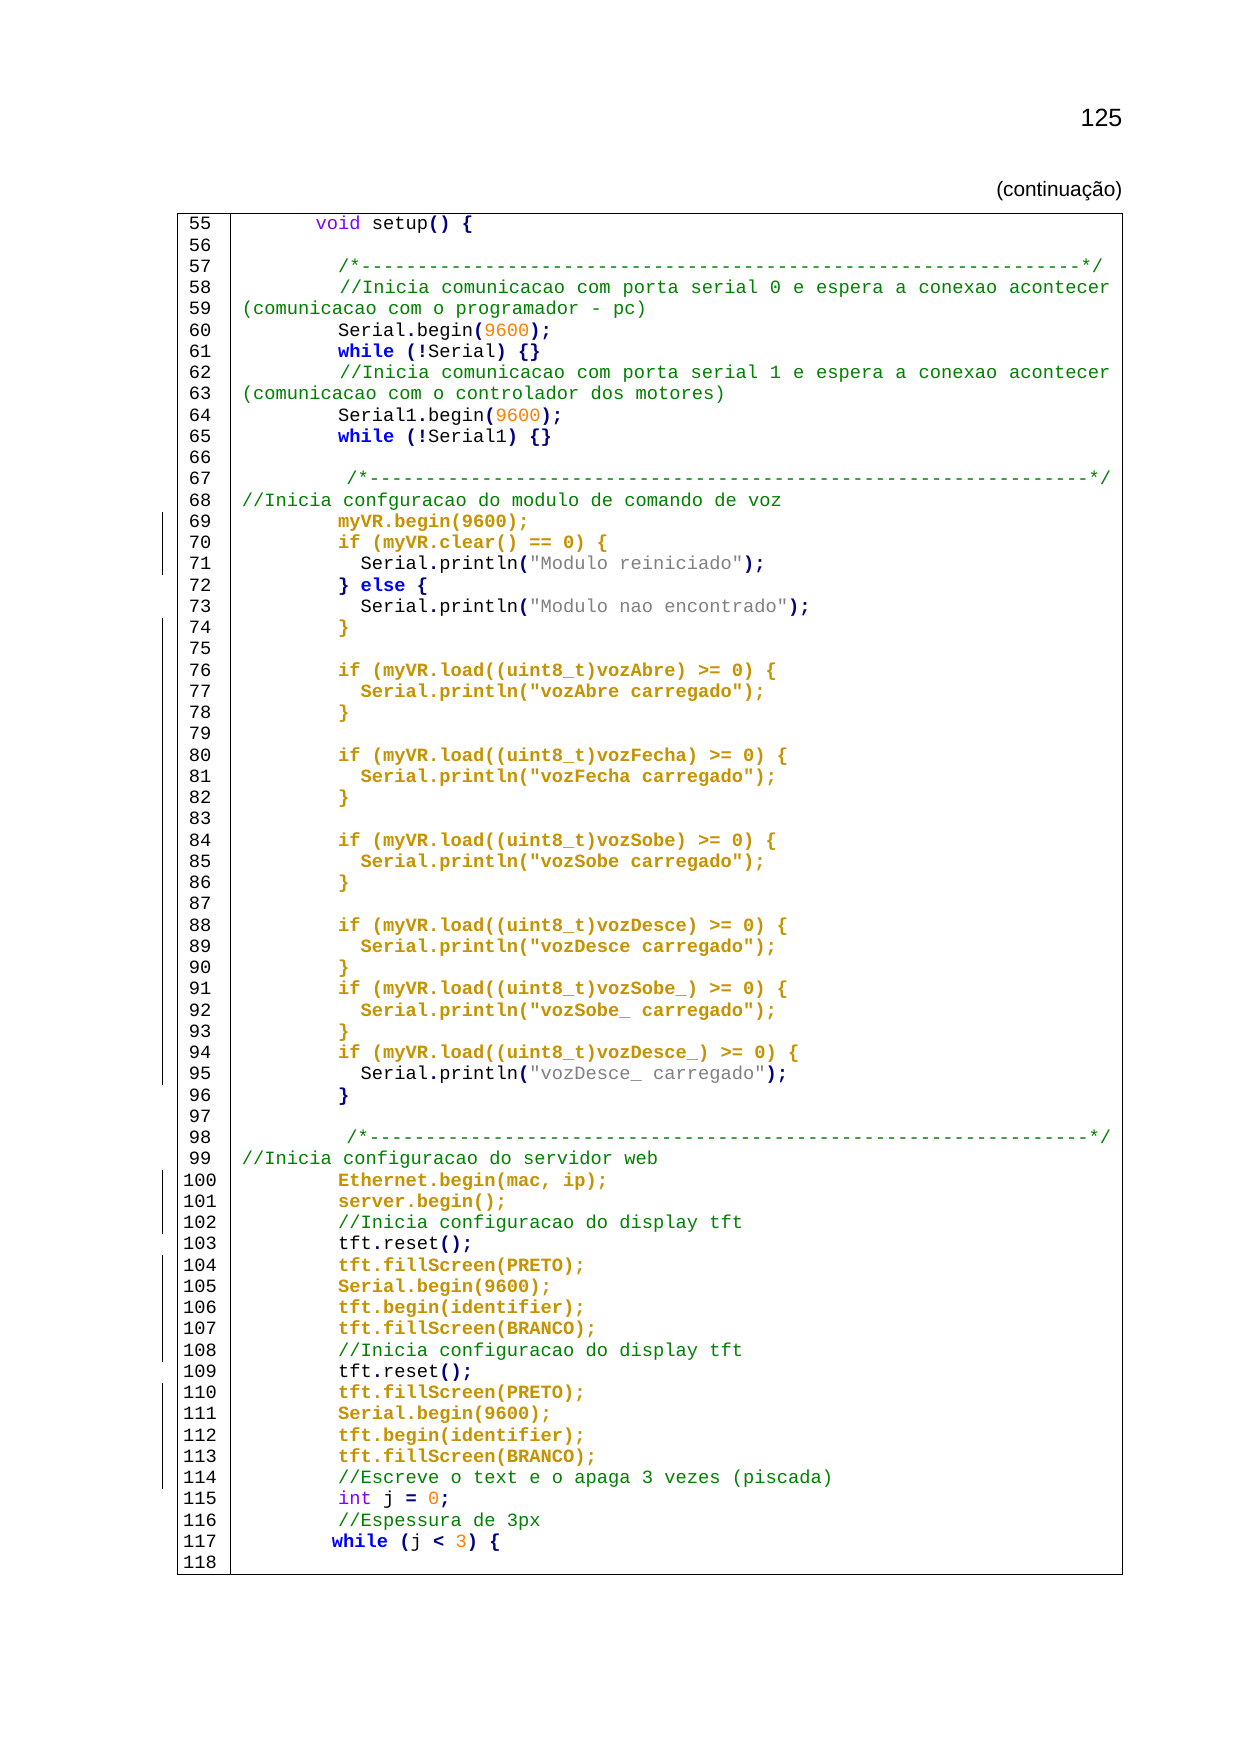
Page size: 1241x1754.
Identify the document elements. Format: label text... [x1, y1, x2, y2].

text (continuação) [177, 177, 1122, 201]
table_header void setup() { /*----------------------------------------------------------------*/ //Inicia comunicacao com porta serial 0 e espera a conexao acontecer (comunicacao com o programador - pc) Serial.begin(9600); while (!Serial) {} //Inicia comunicacao com porta serial 1 e espera a conexao acontecer (comunicacao com o controlador dos motores) Serial1.begin(9600); while (!Serial1) {} /*----------------------------------------------------------------*/ //Inicia confguracao do modulo de comando de voz myVR.begin(9600); if (myVR.clear() == 0) { Serial.println("Modulo reiniciado"); } else { Serial.println("Modulo nao encontrado"); } if (myVR.load((uint8_t)vozAbre) >= 0) { Serial.println("vozAbre carregado"); } if (myVR.load((uint8_t)vozFecha) >= 0) { Serial.println("vozFecha carregado"); } if (myVR.load((uint8_t)vozSobe) >= 0) { Serial.println("vozSobe carregado"); } if (myVR.load((uint8_t)vozDesce) >= 0) { Serial.println("vozDesce carregado"); } if (myVR.load((uint8_t)vozSobe_) >= 0) { Serial.println("vozSobe_ carregado"); } if (myVR.load((uint8_t)vozDesce_) >= 0) { Serial.println("vozDesce_ carregado"); } /*----------------------------------------------------------------*/ //Inicia configuracao do servidor web Ethernet.begin(mac, ip); server.begin(); //Inicia configuracao do display tft tft.reset(); tft.fillScreen(PRETO); Serial.begin(9600); tft.begin(identifier); tft.fillScreen(BRANCO); //Inicia configuracao do display tft tft.reset(); tft.fillScreen(PRETO); Serial.begin(9600); tft.begin(identifier); tft.fillScreen(BRANCO); //Escreve o text e o apaga 3 vezes (piscada) int j = 0; //Espessura de 3px while (j < 3) { [231, 214, 1122, 1574]
table_header 55 56 57 58 59 60 61 62 63 64 65 66 67 68 69 70 71 72 73 74 75 76 77 78 79 80 81 82 83 84 85 86 87 88 89 90 91 92 93 94 95 96 97 98 99 100 101 102 103 104 105 106 107 108 109 110 111 112 113 114 115 116 117 118 [178, 214, 230, 1574]
